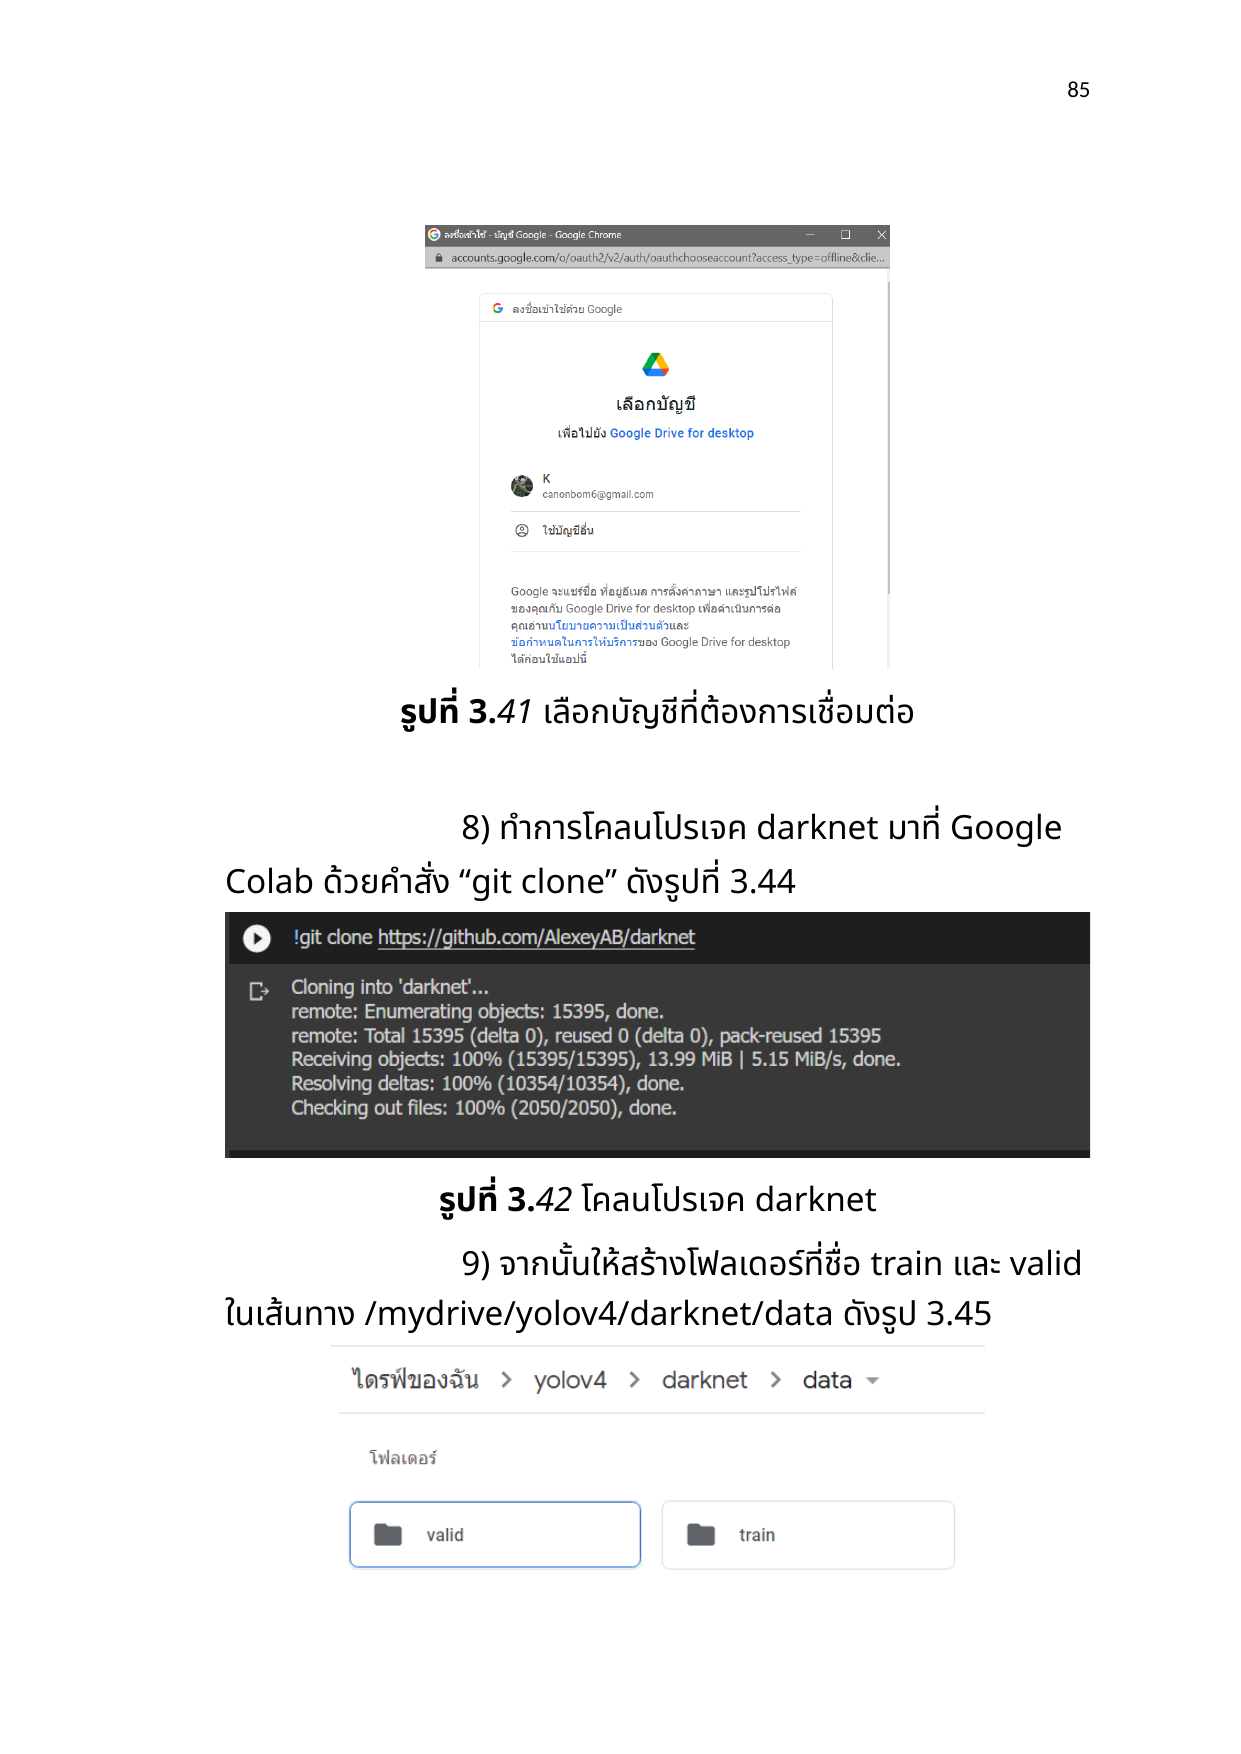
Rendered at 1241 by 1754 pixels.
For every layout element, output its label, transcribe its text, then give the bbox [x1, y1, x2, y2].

text 9) จากนั้นให้สร้างโฟลเดอร์ที่ชื่อ train และ valid ในเส้นทาง /mydrive/yolov4/darknet/data ดังรูป 3.45 [225, 1239, 1090, 1341]
picture [425, 225, 890, 669]
text 8) ทำการโคลนโปรเจค darknet มาที่ Google Colab ด้วยคำสั่ง “git clone” ดังรูปที่ 3.44 [225, 804, 1090, 909]
picture [225, 912, 1091, 1158]
text รูปที่ 3.42 โคลนโปรเจค darknet [225, 1176, 1090, 1227]
picture [330, 1340, 985, 1594]
text รูปที่ 3.41 เลือกบัญชีที่ต้องการเชื่อมต่อ [225, 687, 1090, 738]
